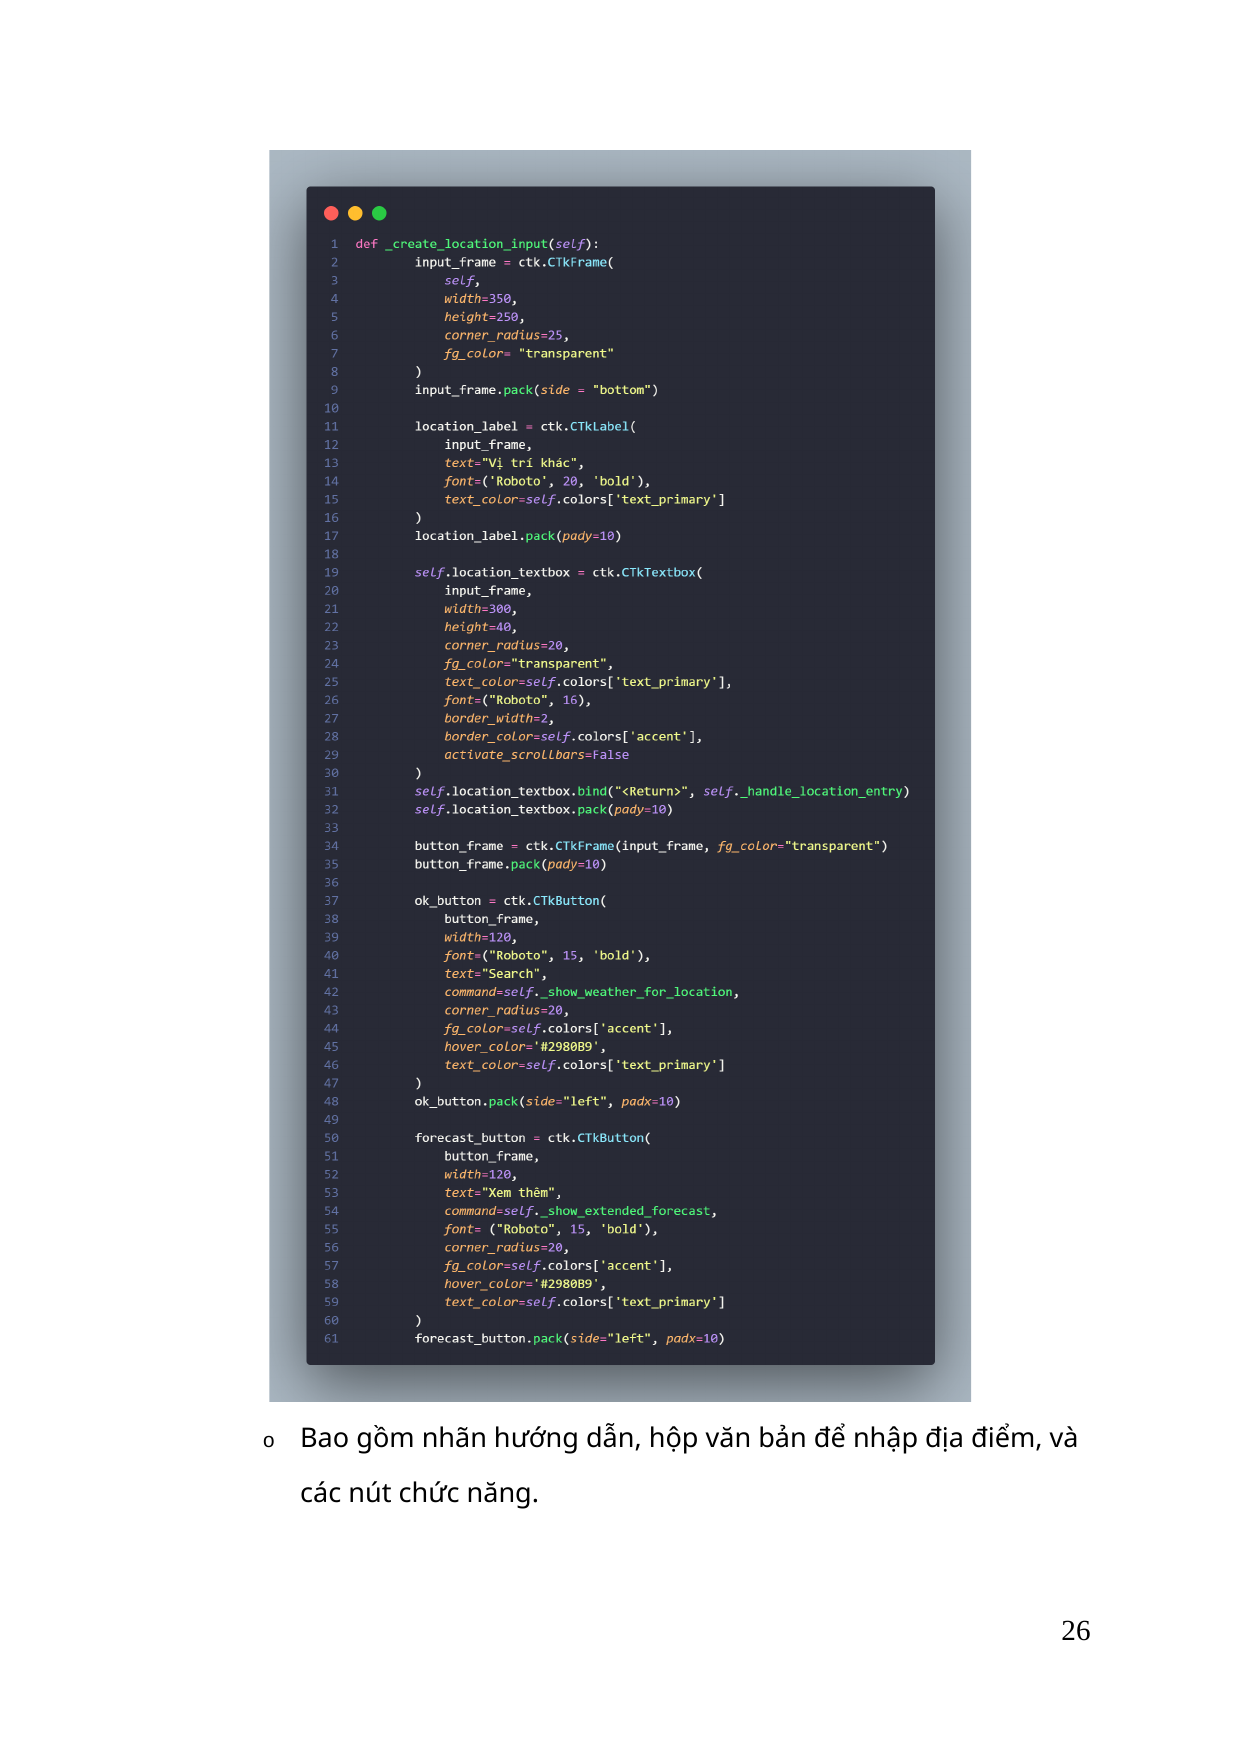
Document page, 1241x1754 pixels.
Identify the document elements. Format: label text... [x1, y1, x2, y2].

list Bao gồm nhãn hướng dẫn, hộp văn bản để nhập địa điểm, và các nút chức năng. [262, 1418, 1090, 1510]
picture [269, 150, 972, 1402]
